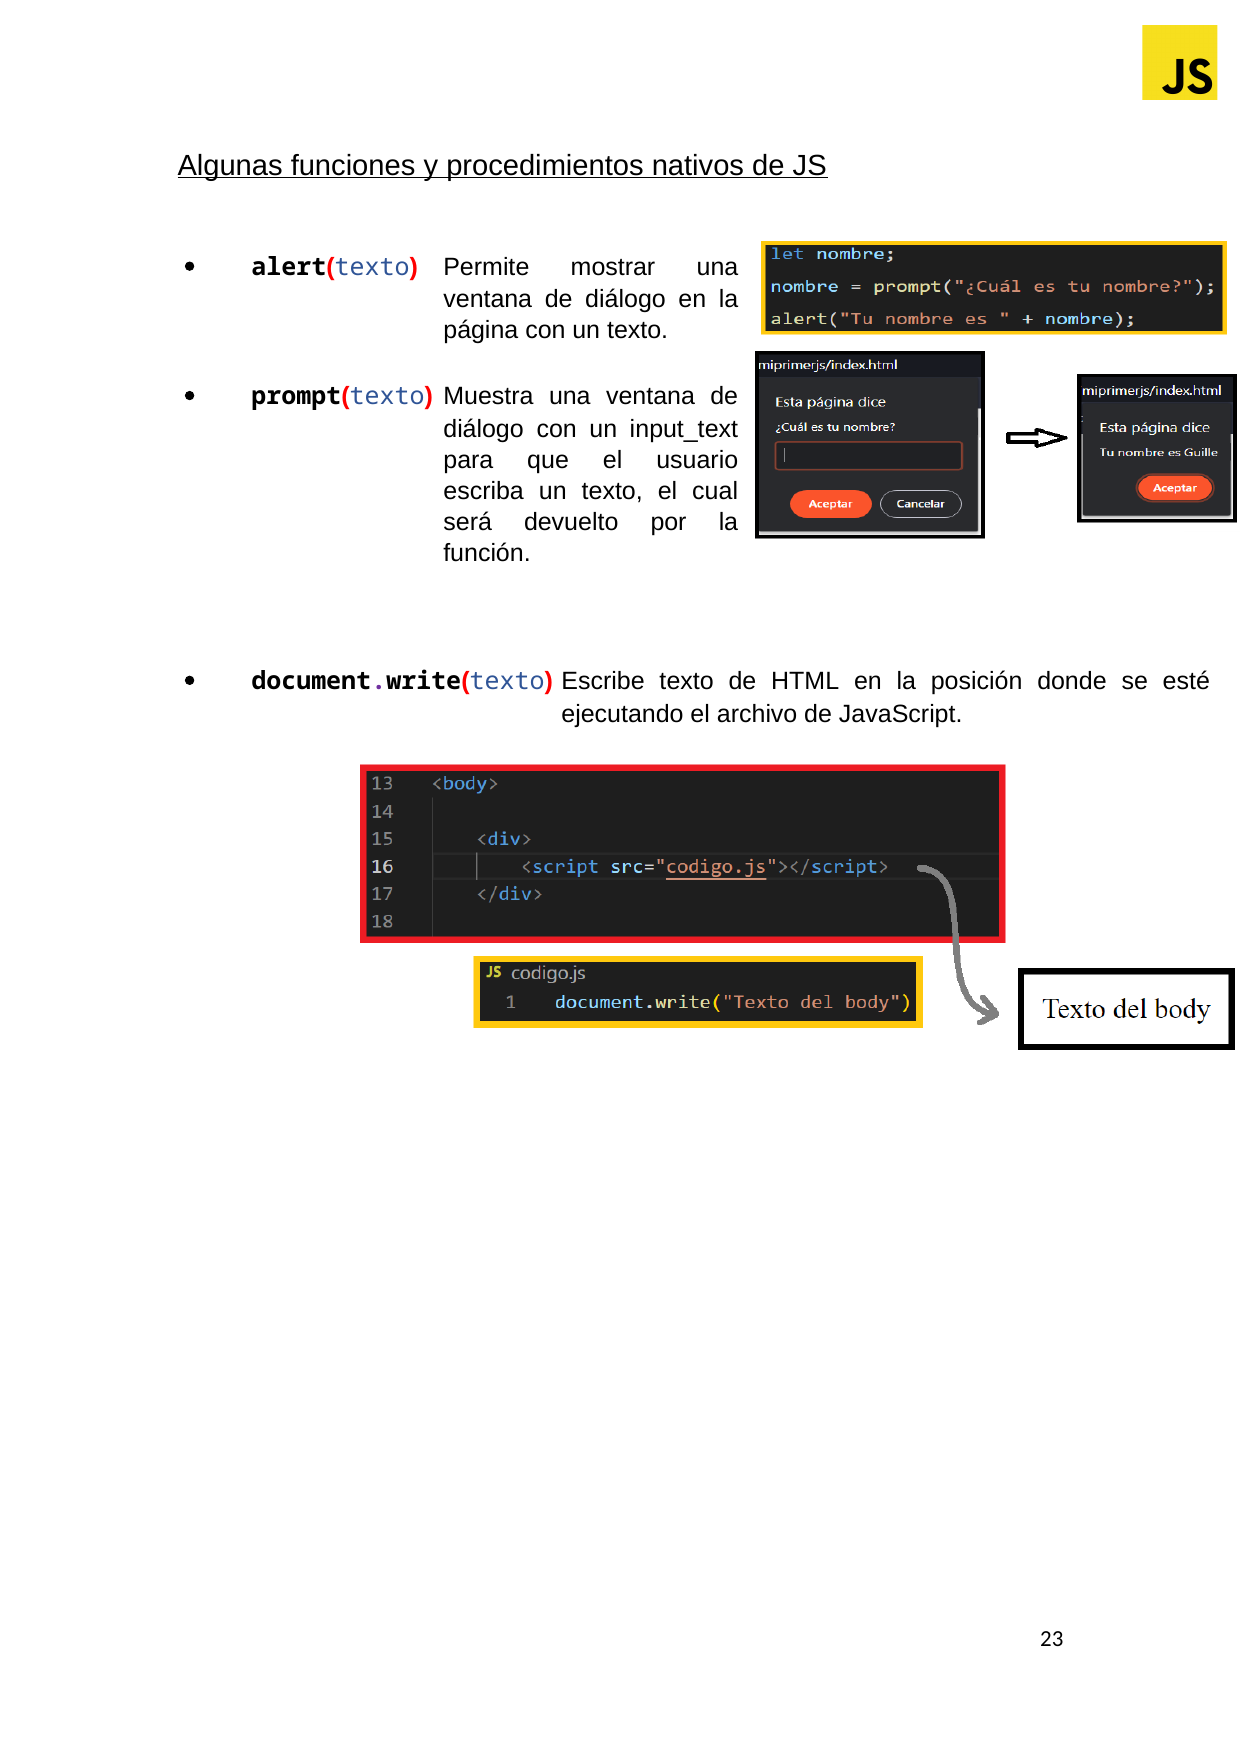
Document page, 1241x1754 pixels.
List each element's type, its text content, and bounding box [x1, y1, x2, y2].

picture [1142, 25, 1218, 100]
text Algunas funciones y procedimientos nativos de JS [177, 148, 1063, 181]
list document.write(texto) Escribe texto de HTML en la posición donde se esté ejecutando el archivo de JavaScript. [185, 662, 1211, 727]
picture [354, 760, 1240, 1054]
picture [752, 235, 1241, 543]
list alert(texto) Permite mostrar una ventana de diálogo en la página con un texto. [185, 248, 738, 344]
list prompt(texto) Muestra una ventana de diálogo con un input_text para que el usuario escriba un texto, el cual será devuelto por la función. [185, 378, 738, 567]
